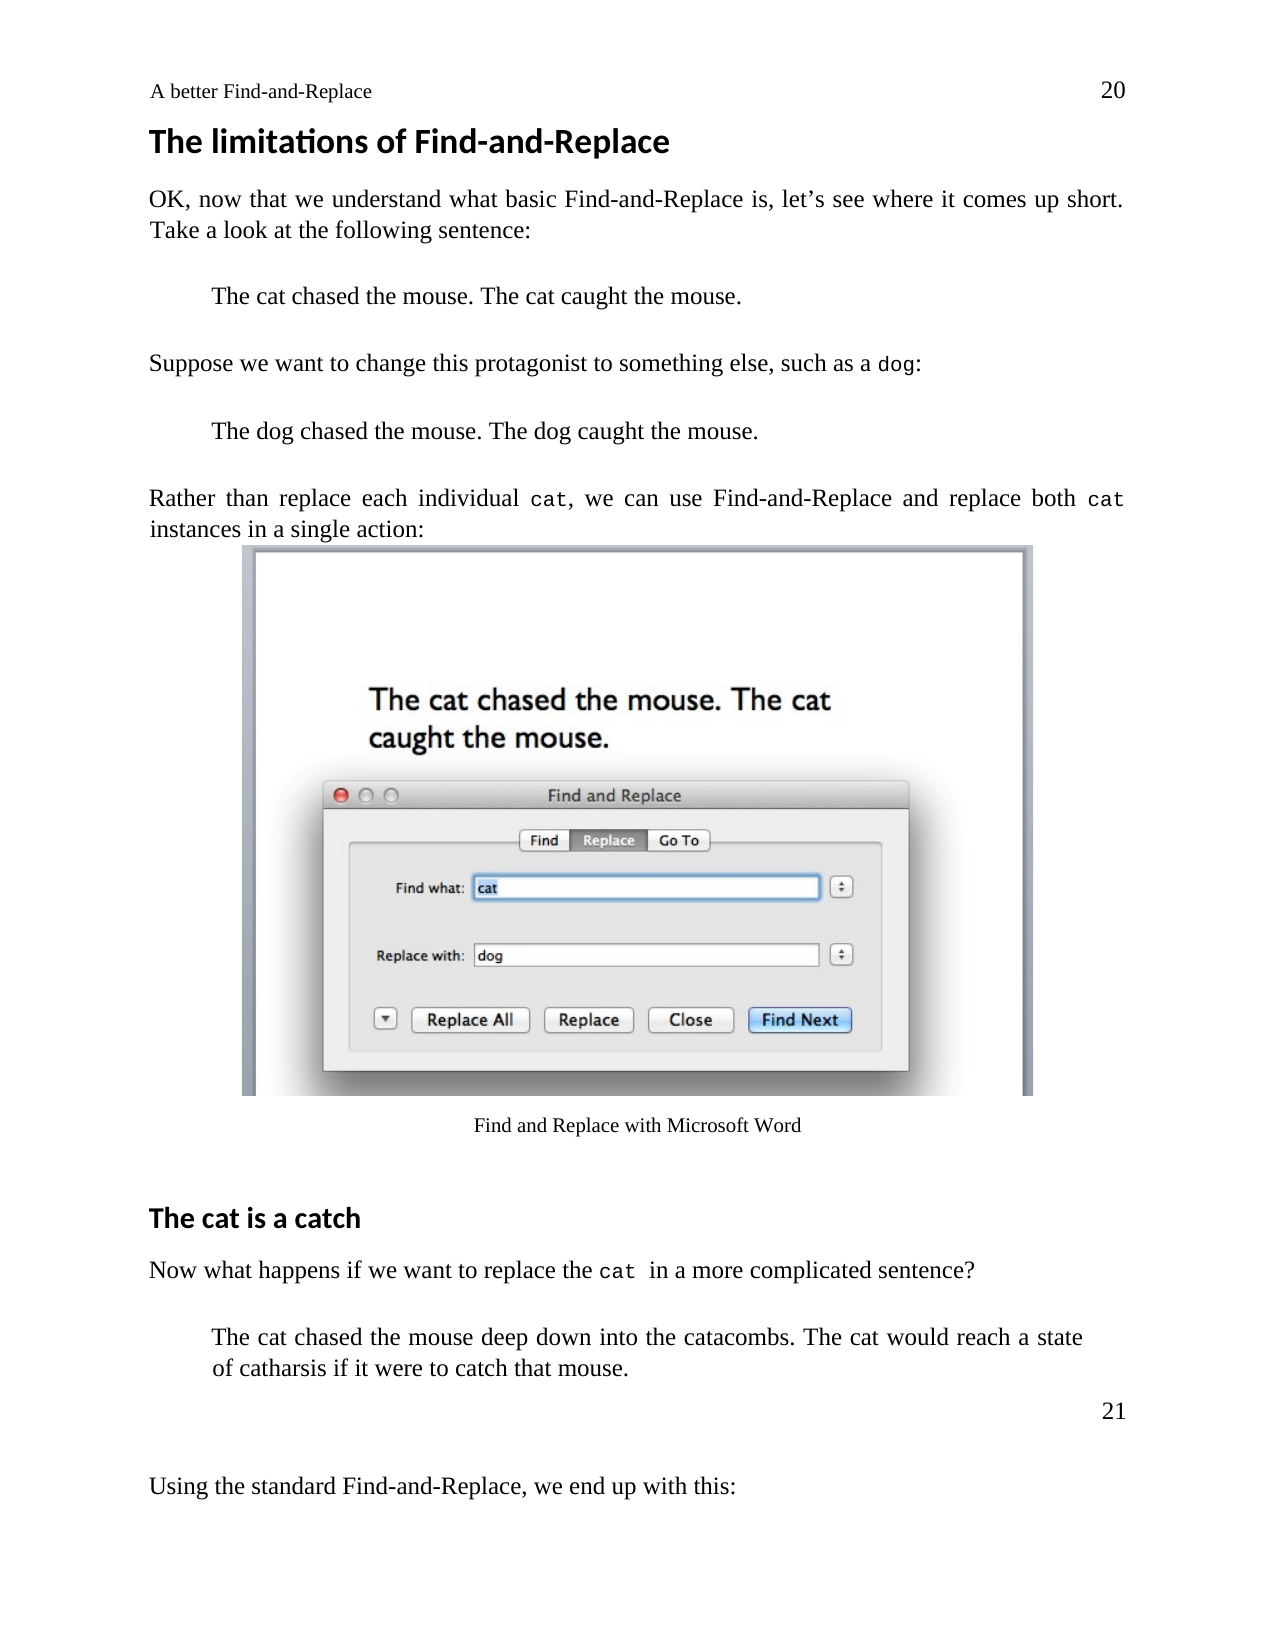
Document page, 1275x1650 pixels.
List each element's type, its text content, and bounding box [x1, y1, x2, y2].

text Rather than replace each individual cat, we can use Find-and-Replace and replace both cat instances in a single action: [148, 483, 1125, 543]
text 21 [150, 1396, 1127, 1424]
text OK, now that we understand what basic Find-and-Replace is, let’s see where it comes up short. Take a look at the following sentence: [148, 184, 1125, 243]
subtitle The cat is a catch [148, 1199, 1126, 1236]
subtitle The limitations of Find-and-Replace [148, 119, 1126, 162]
text The cat chased the mouse. The cat caught the mouse. [211, 281, 1125, 310]
text Suppose we want to change this protagonist to something else, such as a dog: [148, 348, 1125, 378]
text Find and Replace with Microsoft Word [150, 1113, 1125, 1137]
text The dog chased the mouse. The dog caught the mouse. [211, 416, 1125, 444]
text Now what happens if we want to replace the cat in a more complicated sentence? [148, 1255, 1125, 1284]
text The cat chased the mouse deep down into the catacombs. The cat would reach a state of catharsis if it were to catch that mouse. [211, 1322, 1084, 1382]
text Using the standard Find-and-Replace, we end up with this: [148, 1471, 1125, 1499]
picture [241, 545, 1034, 1096]
